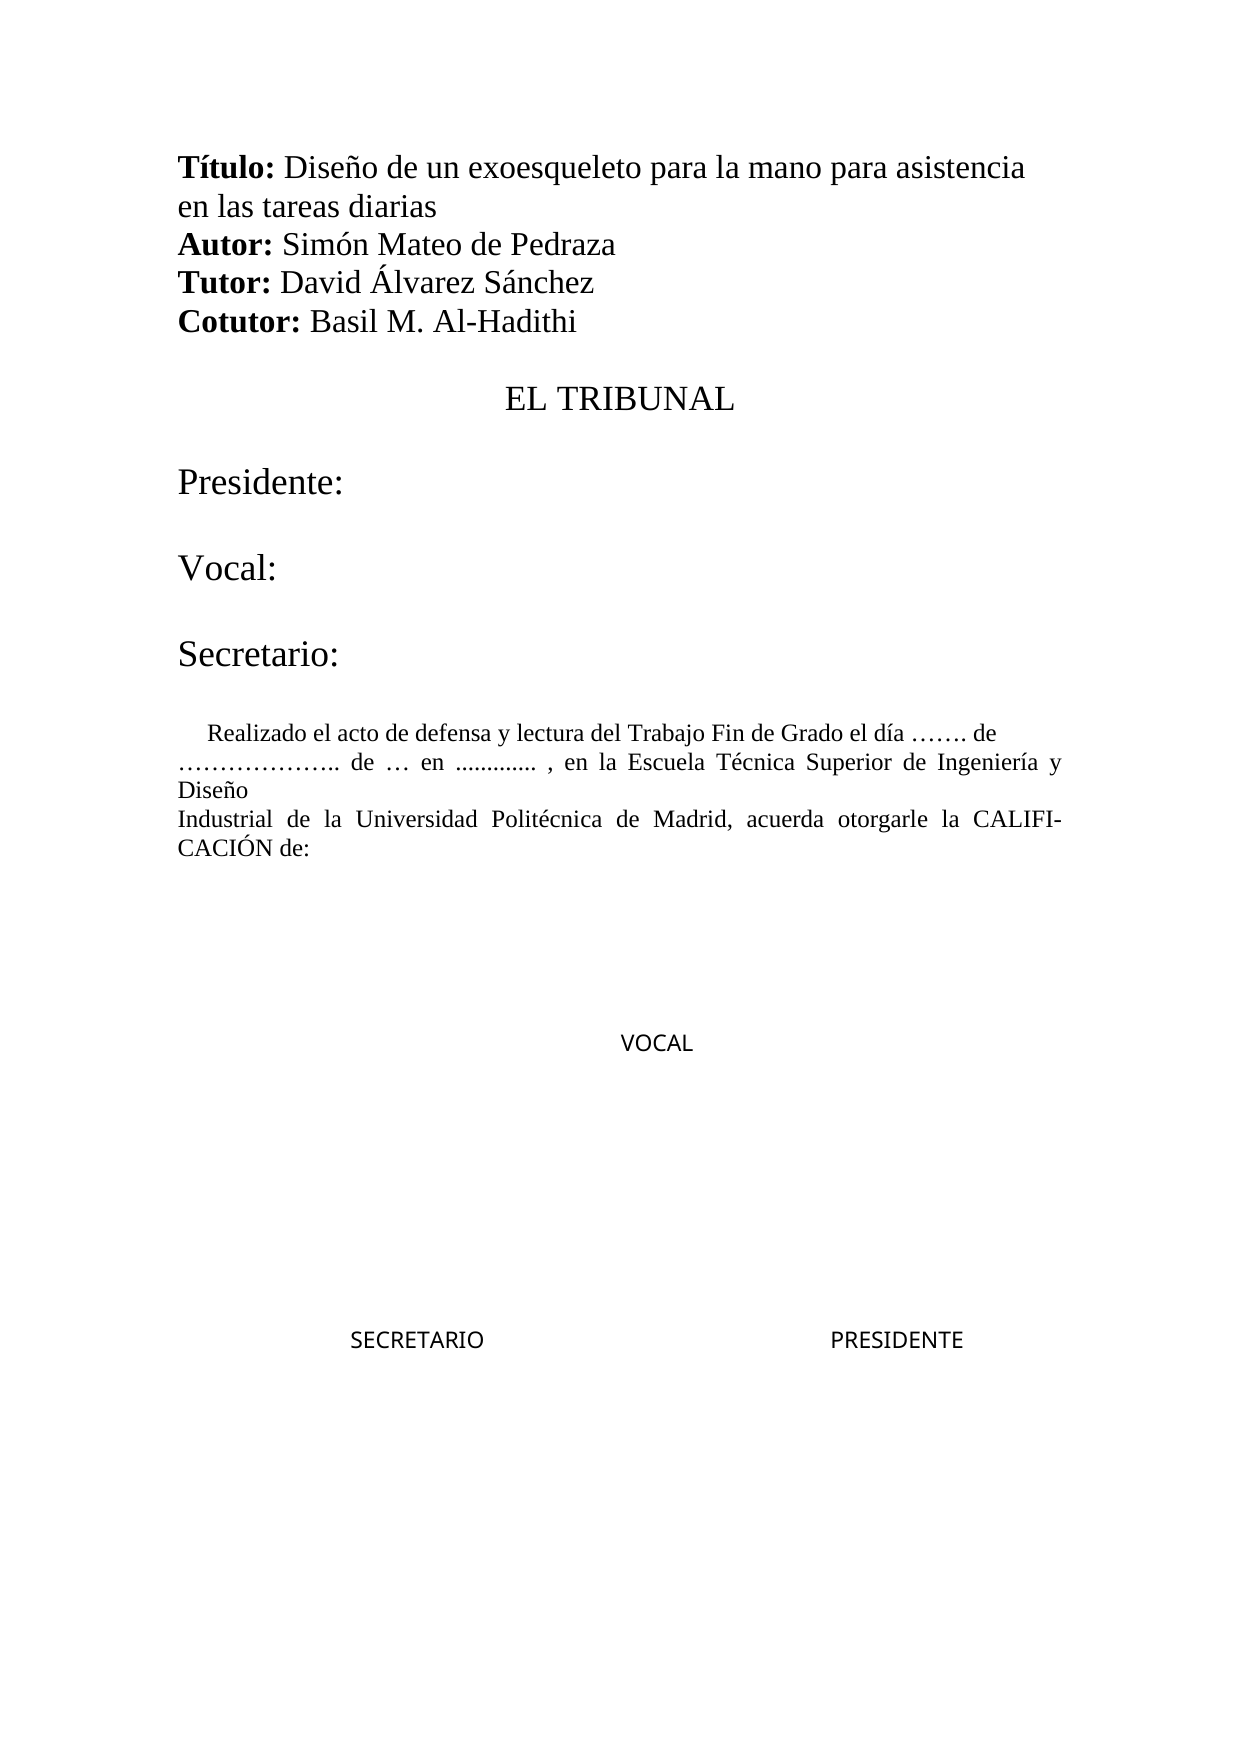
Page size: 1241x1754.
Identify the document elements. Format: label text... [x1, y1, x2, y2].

text EL TRIBUNAL [177, 378, 1063, 418]
text Presidente: [177, 459, 1063, 502]
text Tutor: David Álvarez Sánchez [177, 263, 1063, 301]
text PRESIDENTE [657, 1324, 1063, 1355]
text Cotutor: Basil M. Al-Hadithi [177, 301, 1063, 339]
text VOCAL [177, 1027, 1063, 1059]
text Industrial de la Universidad Politécnica de Madrid, acuerda otorgarle la CALIFI- CACIÓN de: [177, 804, 1063, 862]
text Autor: Simón Mateo de Pedraza [177, 224, 1063, 263]
text Secretario: [177, 632, 1063, 675]
text SECRETARIO [177, 1324, 583, 1355]
text ……………….. de … en ............. , en la Escuela Técnica Superior de Ingeniería y Diseño [177, 747, 1063, 804]
text Título: Diseño de un exoesqueleto para la mano para asistencia en las tareas diarias [177, 148, 1063, 224]
text Realizado el acto de defensa y lectura del Trabajo Fin de Grado el día ……. de [177, 718, 1063, 747]
text Vocal: [177, 546, 1063, 589]
